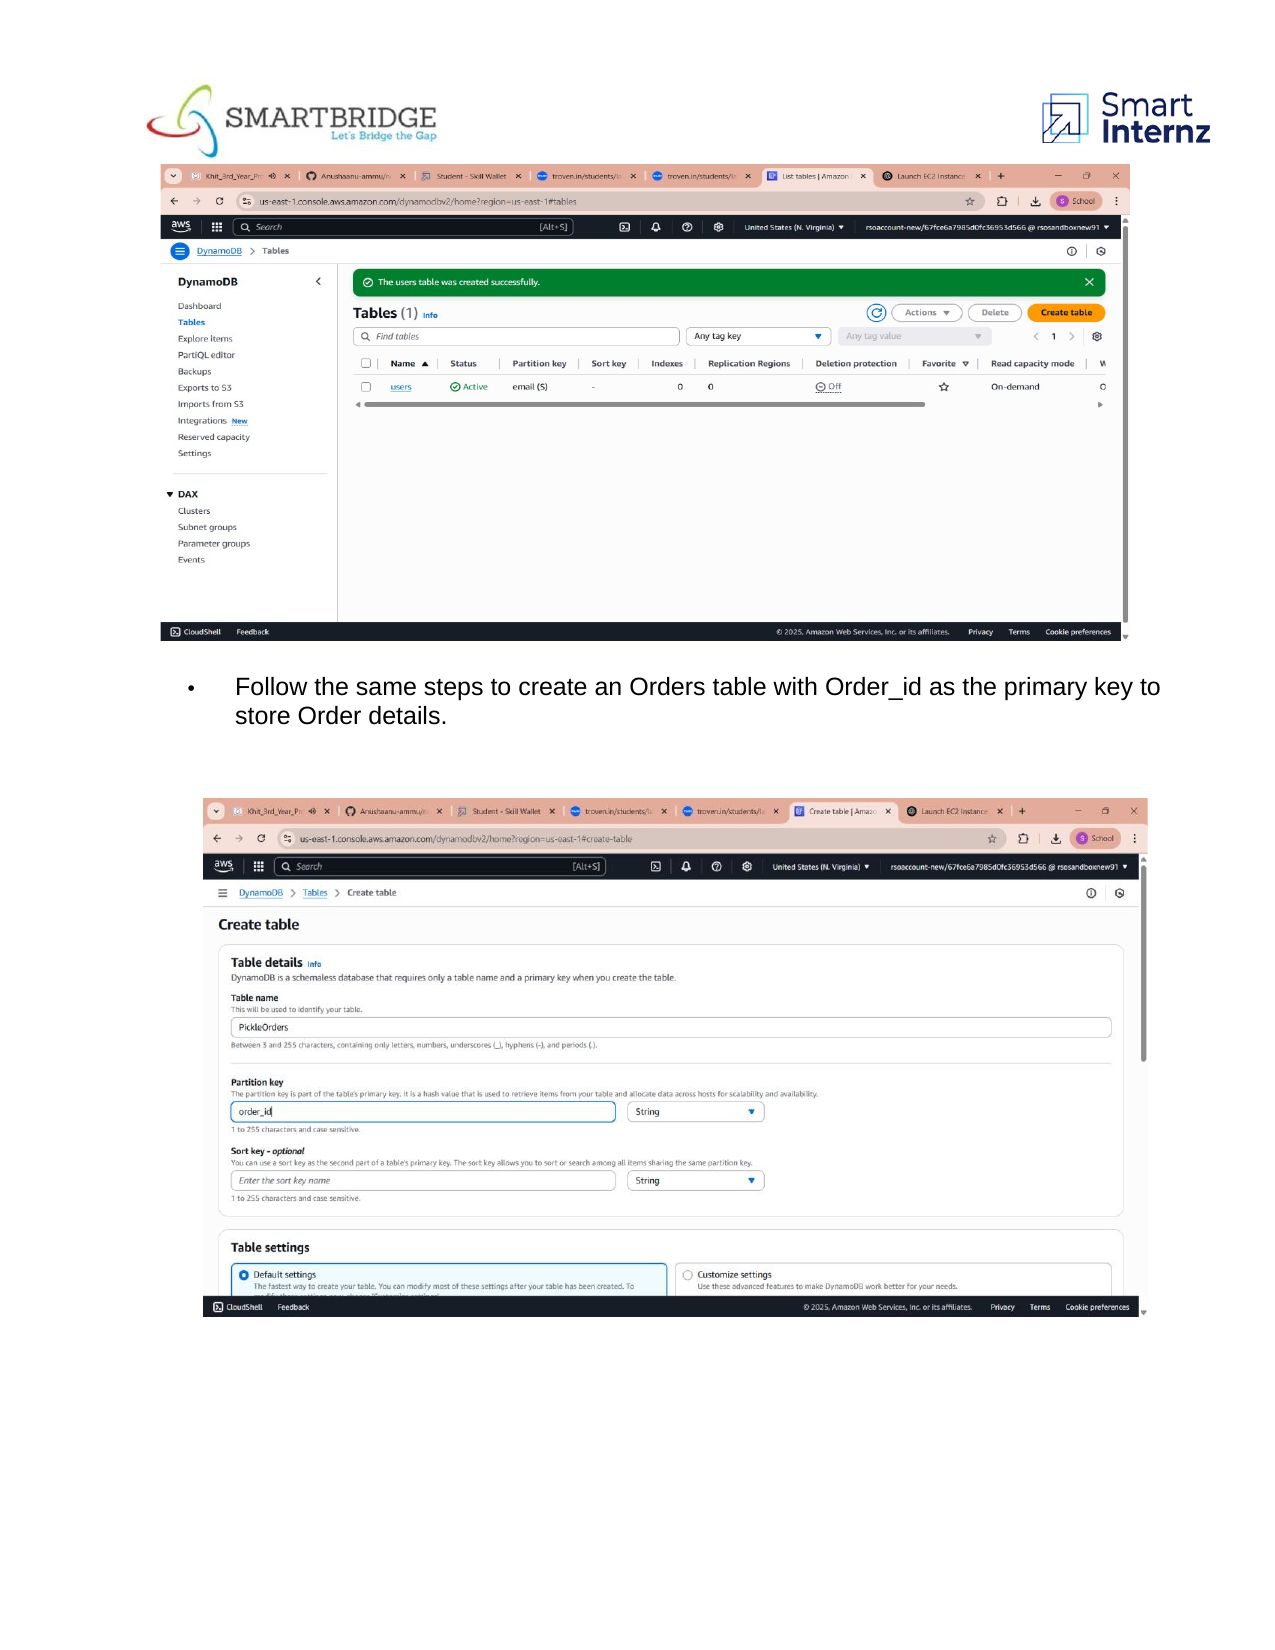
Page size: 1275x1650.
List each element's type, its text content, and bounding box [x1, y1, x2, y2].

list Follow the same steps to create an Orders table with Order_id as the primary key to store Order details. [187, 672, 1221, 730]
picture [1037, 92, 1214, 143]
picture [143, 78, 441, 163]
picture [203, 798, 1148, 1317]
picture [160, 164, 1130, 641]
